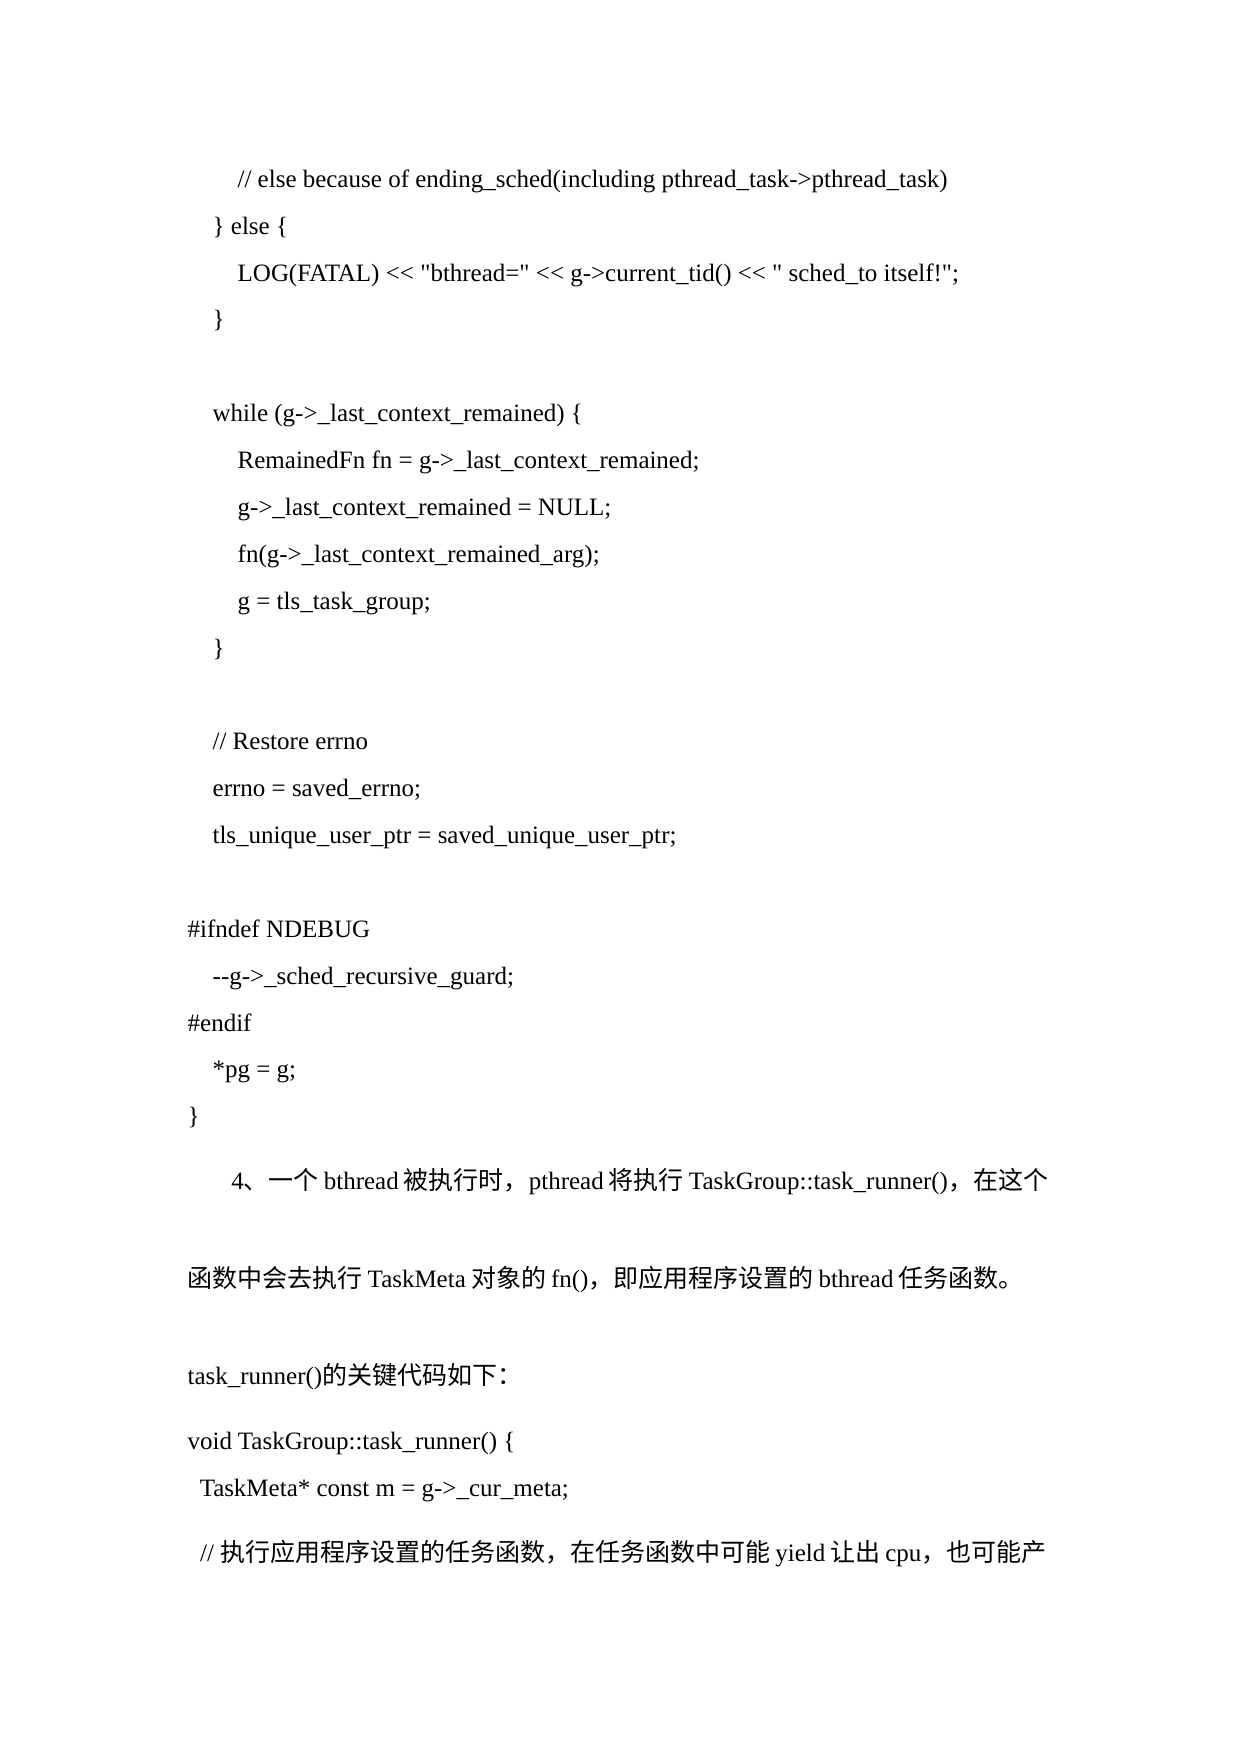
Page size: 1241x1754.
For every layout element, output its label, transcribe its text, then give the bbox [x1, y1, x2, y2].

text --g->_sched_recursive_guard; [187, 959, 1053, 991]
text LOG(FATAL) << "bthread=" << g->current_tid() << " sched_to itself!"; [187, 256, 1053, 288]
text g = tls_task_group; [187, 584, 1053, 616]
text 4、一个bthread被执行时，pthread将执行TaskGroup::task_runner()，在这个函数中会去执行TaskMeta对象的fn()，即应用程序设置的bthread任务函数。task_runner()的关键代码如下： [187, 1146, 1053, 1406]
text TaskMeta* const m = g->_cur_meta; [187, 1471, 1053, 1504]
text } [187, 1099, 1053, 1132]
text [187, 1518, 1053, 1583]
text tls_unique_user_ptr = saved_unique_user_ptr; [187, 818, 1053, 851]
text } [187, 303, 1053, 335]
text *pg = g; [187, 1053, 1053, 1085]
text RemainedFn fn = g->_last_context_remained; [187, 443, 1053, 476]
text } [187, 631, 1053, 663]
text #ifndef NDEBUG [187, 912, 1053, 944]
text void TaskGroup::task_runner() { [187, 1424, 1053, 1457]
text #endif [187, 1006, 1053, 1038]
text g->_last_context_remained = NULL; [187, 490, 1053, 523]
text } else { [187, 209, 1053, 241]
text fn(g->_last_context_remained_arg); [187, 537, 1053, 569]
text while (g->_last_context_remained) { [187, 396, 1053, 429]
text // else because of ending_sched(including pthread_task->pthread_task) [187, 162, 1053, 194]
text errno = saved_errno; [187, 771, 1053, 804]
text // Restore errno [187, 724, 1053, 757]
